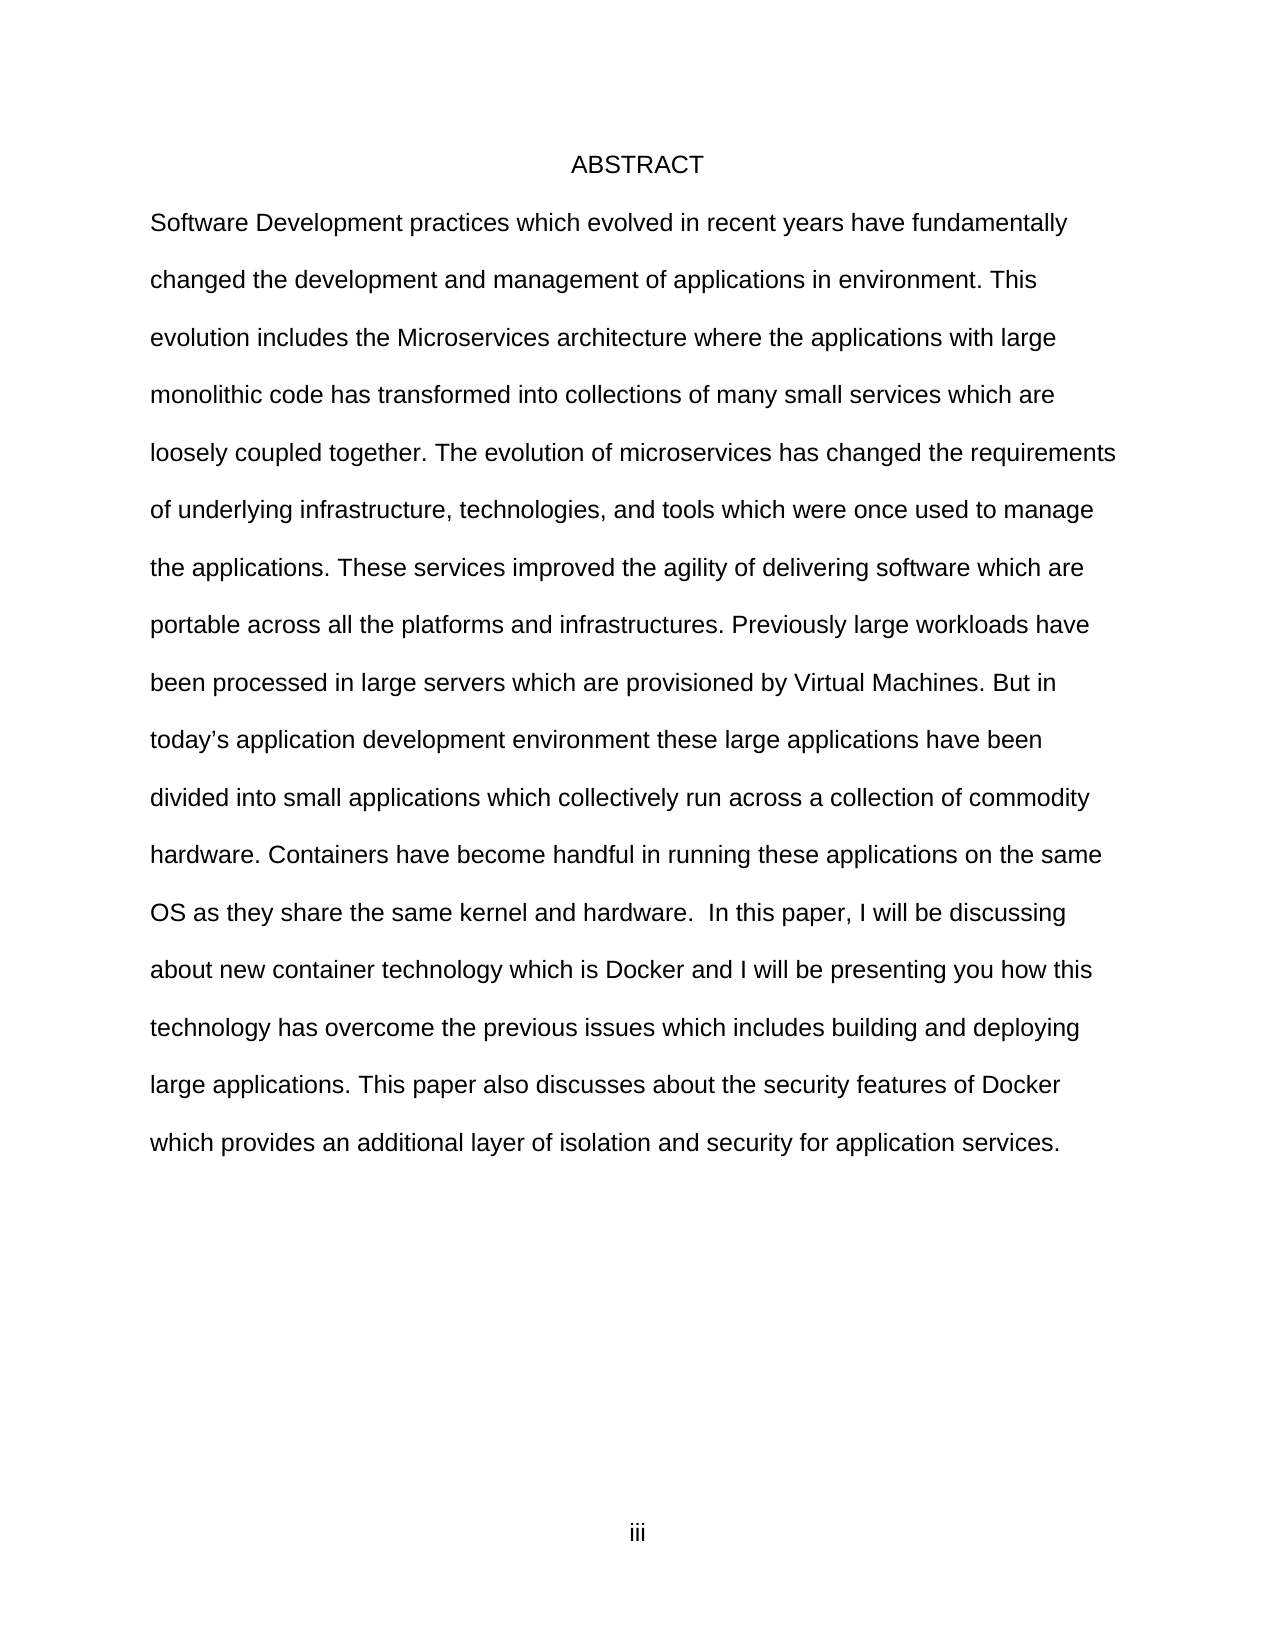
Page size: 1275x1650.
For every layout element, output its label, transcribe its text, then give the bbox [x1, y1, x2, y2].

text Software Development practices which evolved in recent years have fundamentally changed the development and management of applications in environment. This evolution includes the Microservices architecture where the applications with large monolithic code has transformed into collections of many small services which are loosely coupled together. The evolution of microservices has changed the requirements of underlying infrastructure, technologies, and tools which were once used to manage the applications. These services improved the agility of delivering software which are portable across all the platforms and infrastructures. Previously large workloads have been processed in large servers which are provisioned by Virtual Machines. But in today’s application development environment these large applications have been divided into small applications which collectively run across a collection of commodity hardware. Containers have become handful in running these applications on the same OS as they share the same kernel and hardware. In this paper, I will be discussing about new container technology which is Docker and I will be presenting you how this technology has overcome the previous issues which includes building and deploying large applications. This paper also discusses about the security features of Docker which provides an additional layer of isolation and security for application services. [150, 207, 1125, 1156]
text ABSTRACT [150, 150, 1125, 179]
